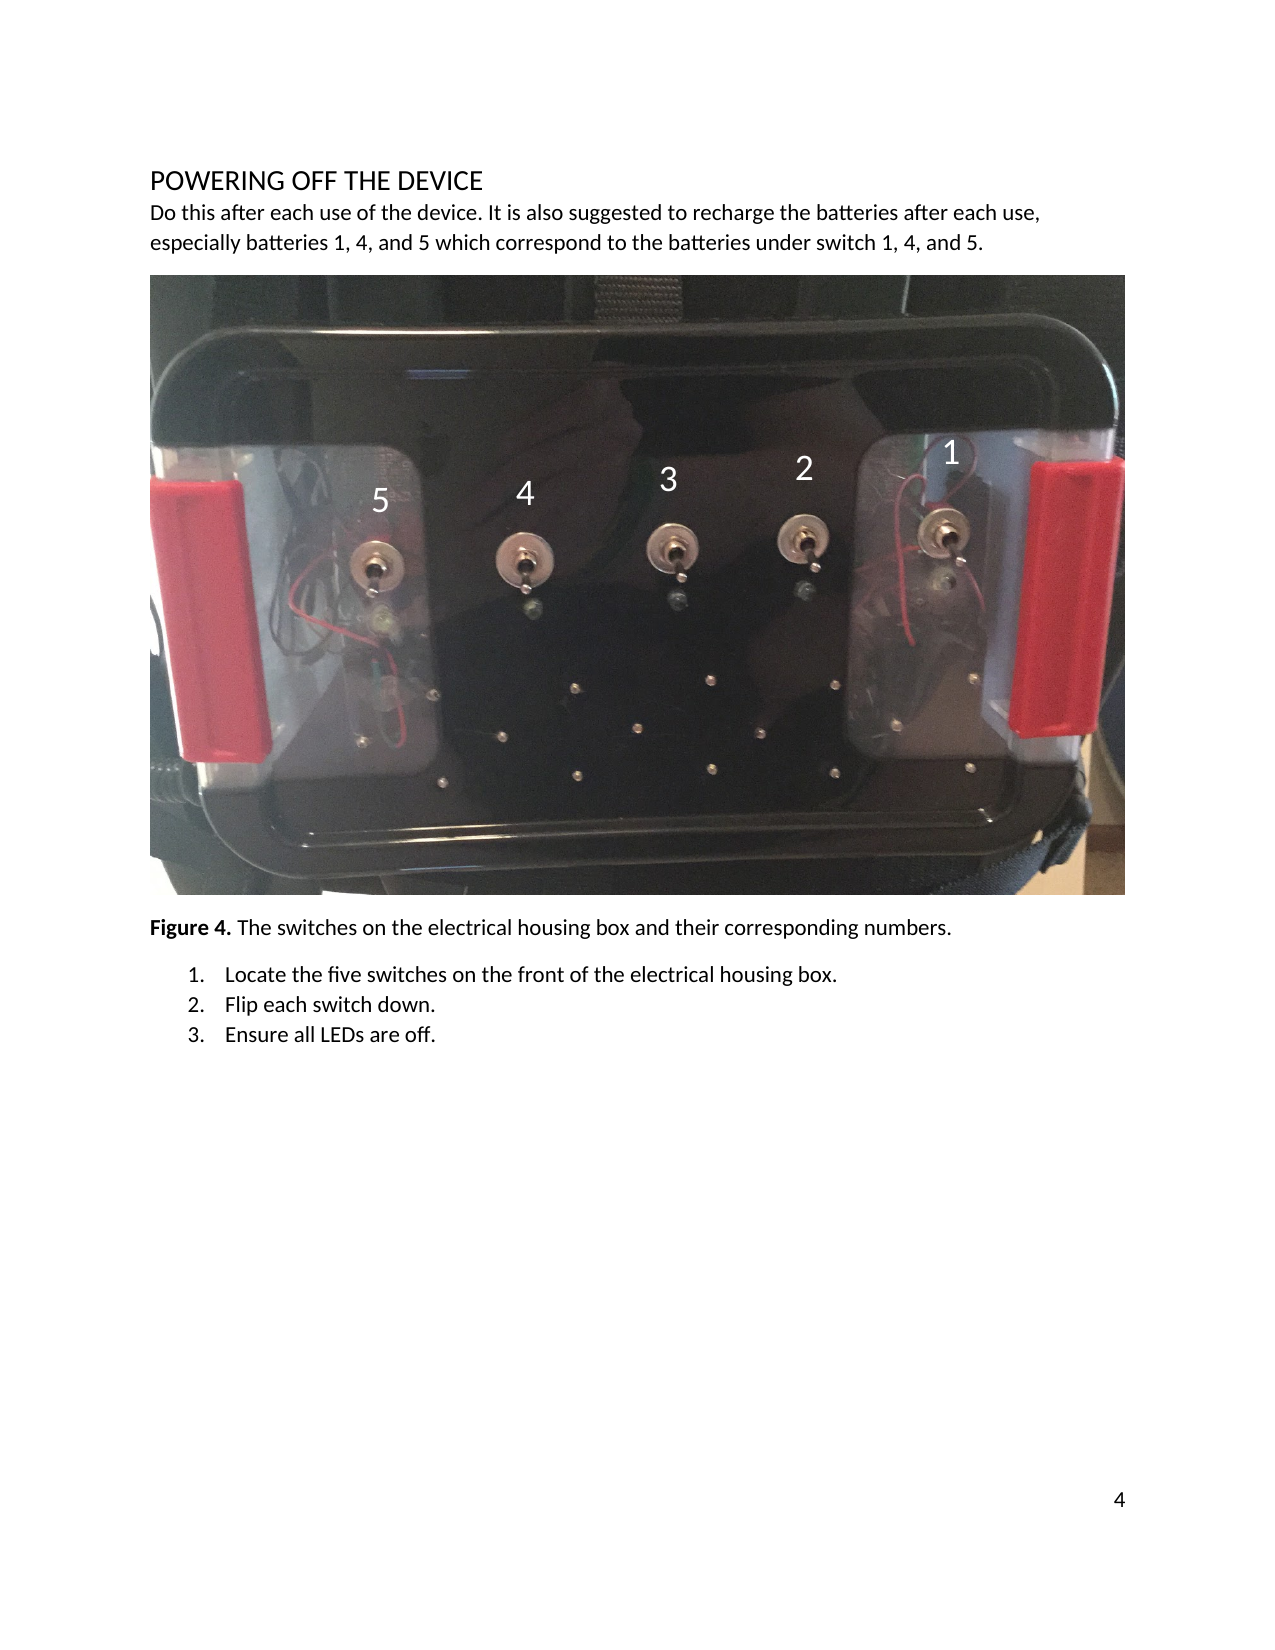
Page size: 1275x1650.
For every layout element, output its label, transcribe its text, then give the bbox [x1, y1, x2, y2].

list Ensure all LEDs are off. [187, 1021, 1125, 1048]
picture [150, 275, 1125, 895]
text Do this after each use of the device. It is also suggested to recharge the batteries after each use, especially batteries 1, 4, and 5 which correspond to the batteries under switch 1, 4, and 5. [150, 198, 1125, 256]
list Flip each switch down. [187, 990, 1125, 1018]
list Locate the five switches on the front of the electrical housing box. [187, 960, 1125, 988]
subtitle Powering off the Device [150, 162, 1125, 198]
text Figure 4. The switches on the electrical housing box and their corresponding numbers. [150, 913, 1125, 941]
